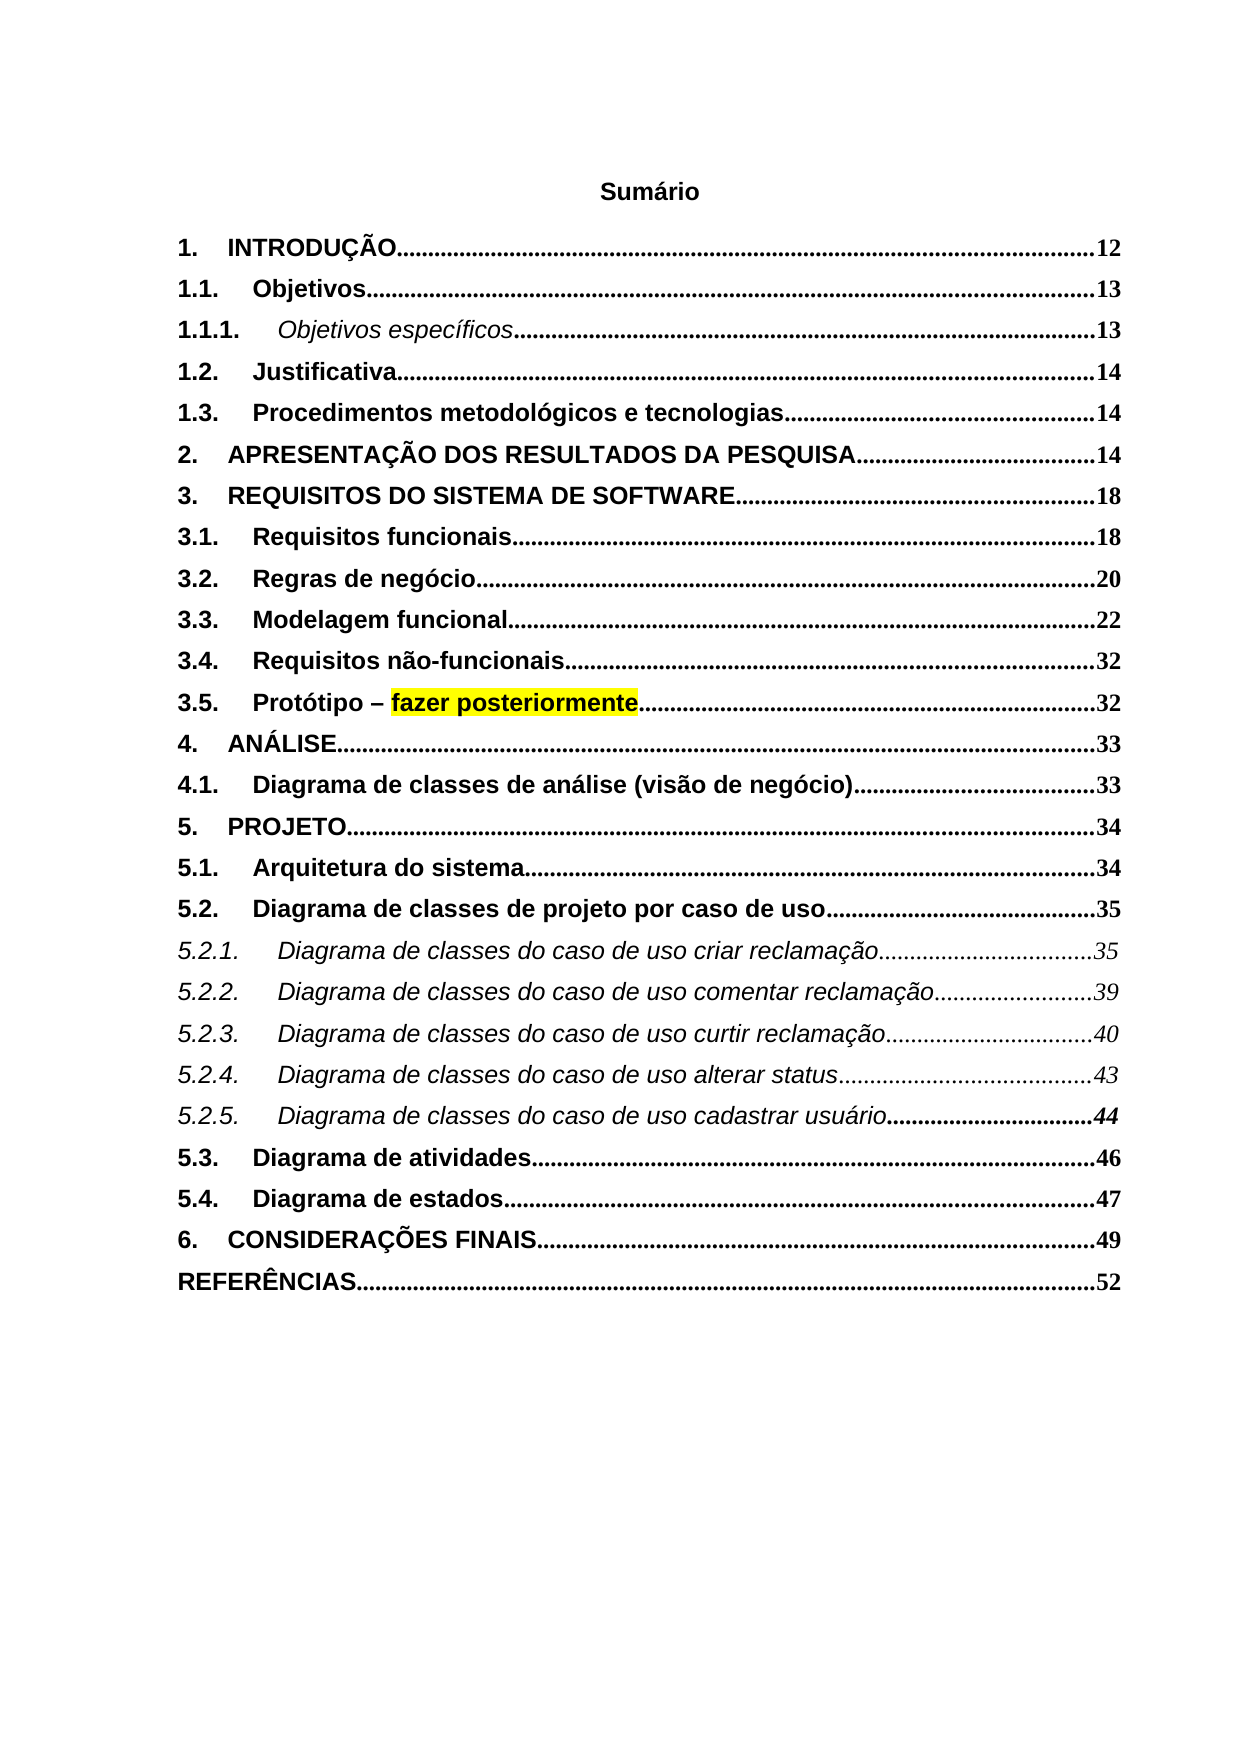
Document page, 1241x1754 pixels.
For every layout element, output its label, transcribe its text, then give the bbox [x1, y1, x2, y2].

text Sumário [177, 177, 1122, 206]
